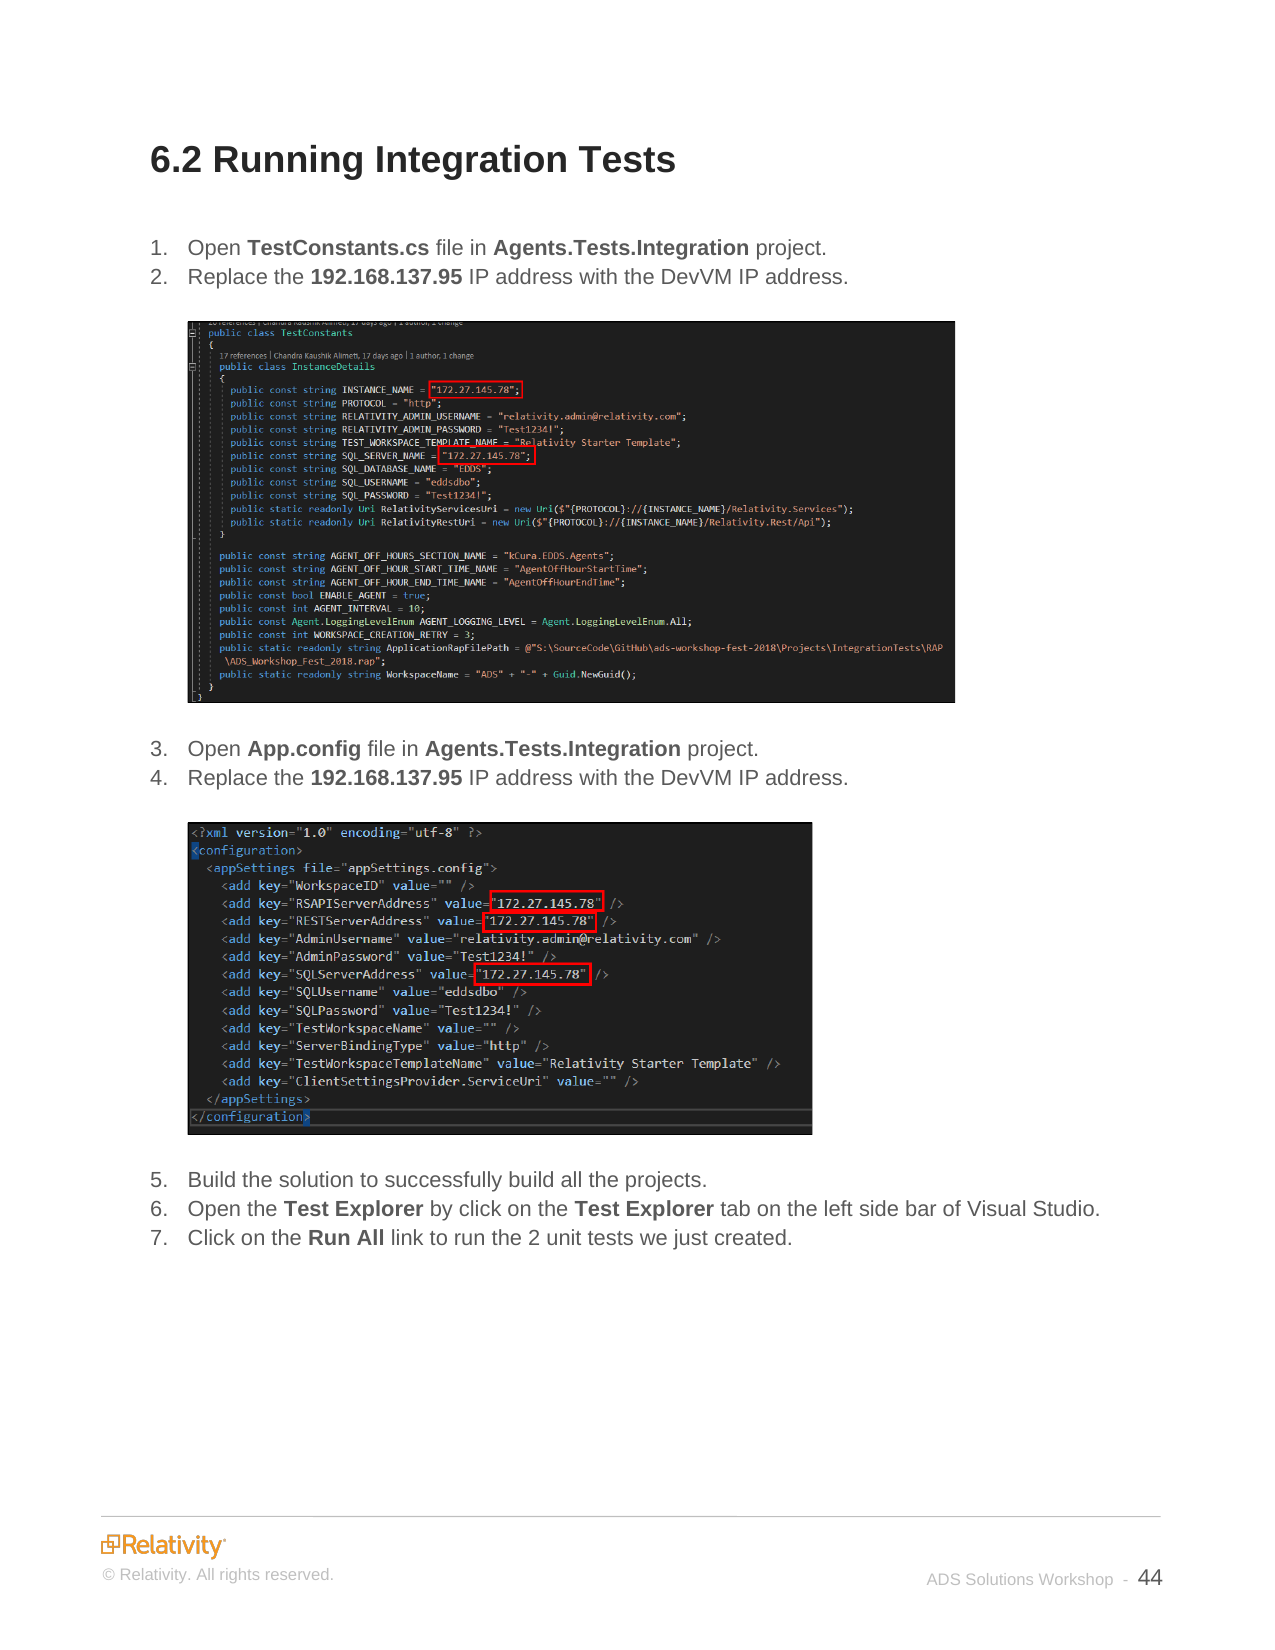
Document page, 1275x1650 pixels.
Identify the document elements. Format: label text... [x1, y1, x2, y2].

list Replace the 192.168.137.95 IP address with the DevVM IP address. [150, 263, 1162, 289]
picture [100, 1534, 227, 1560]
list Open App.config file in Agents.Tests.Integration project. [150, 736, 1162, 761]
list Open the Test Explorer by click on the Test Explorer tab on the left side bar of Visual Studio. [150, 1196, 1162, 1221]
picture [187, 321, 955, 703]
list Open TestConstants.cs file in Agents.Tests.Integration project. [150, 234, 1162, 260]
picture [187, 822, 813, 1135]
text 6.2 Running Integration Tests [112, 137, 1162, 181]
list Build the solution to successfully build all the projects. [150, 1167, 1162, 1192]
list Replace the 192.168.137.95 IP address with the DevVM IP address. [150, 764, 1162, 790]
list Click on the Run All link to run the 2 unit tests we just created. [150, 1225, 1162, 1250]
